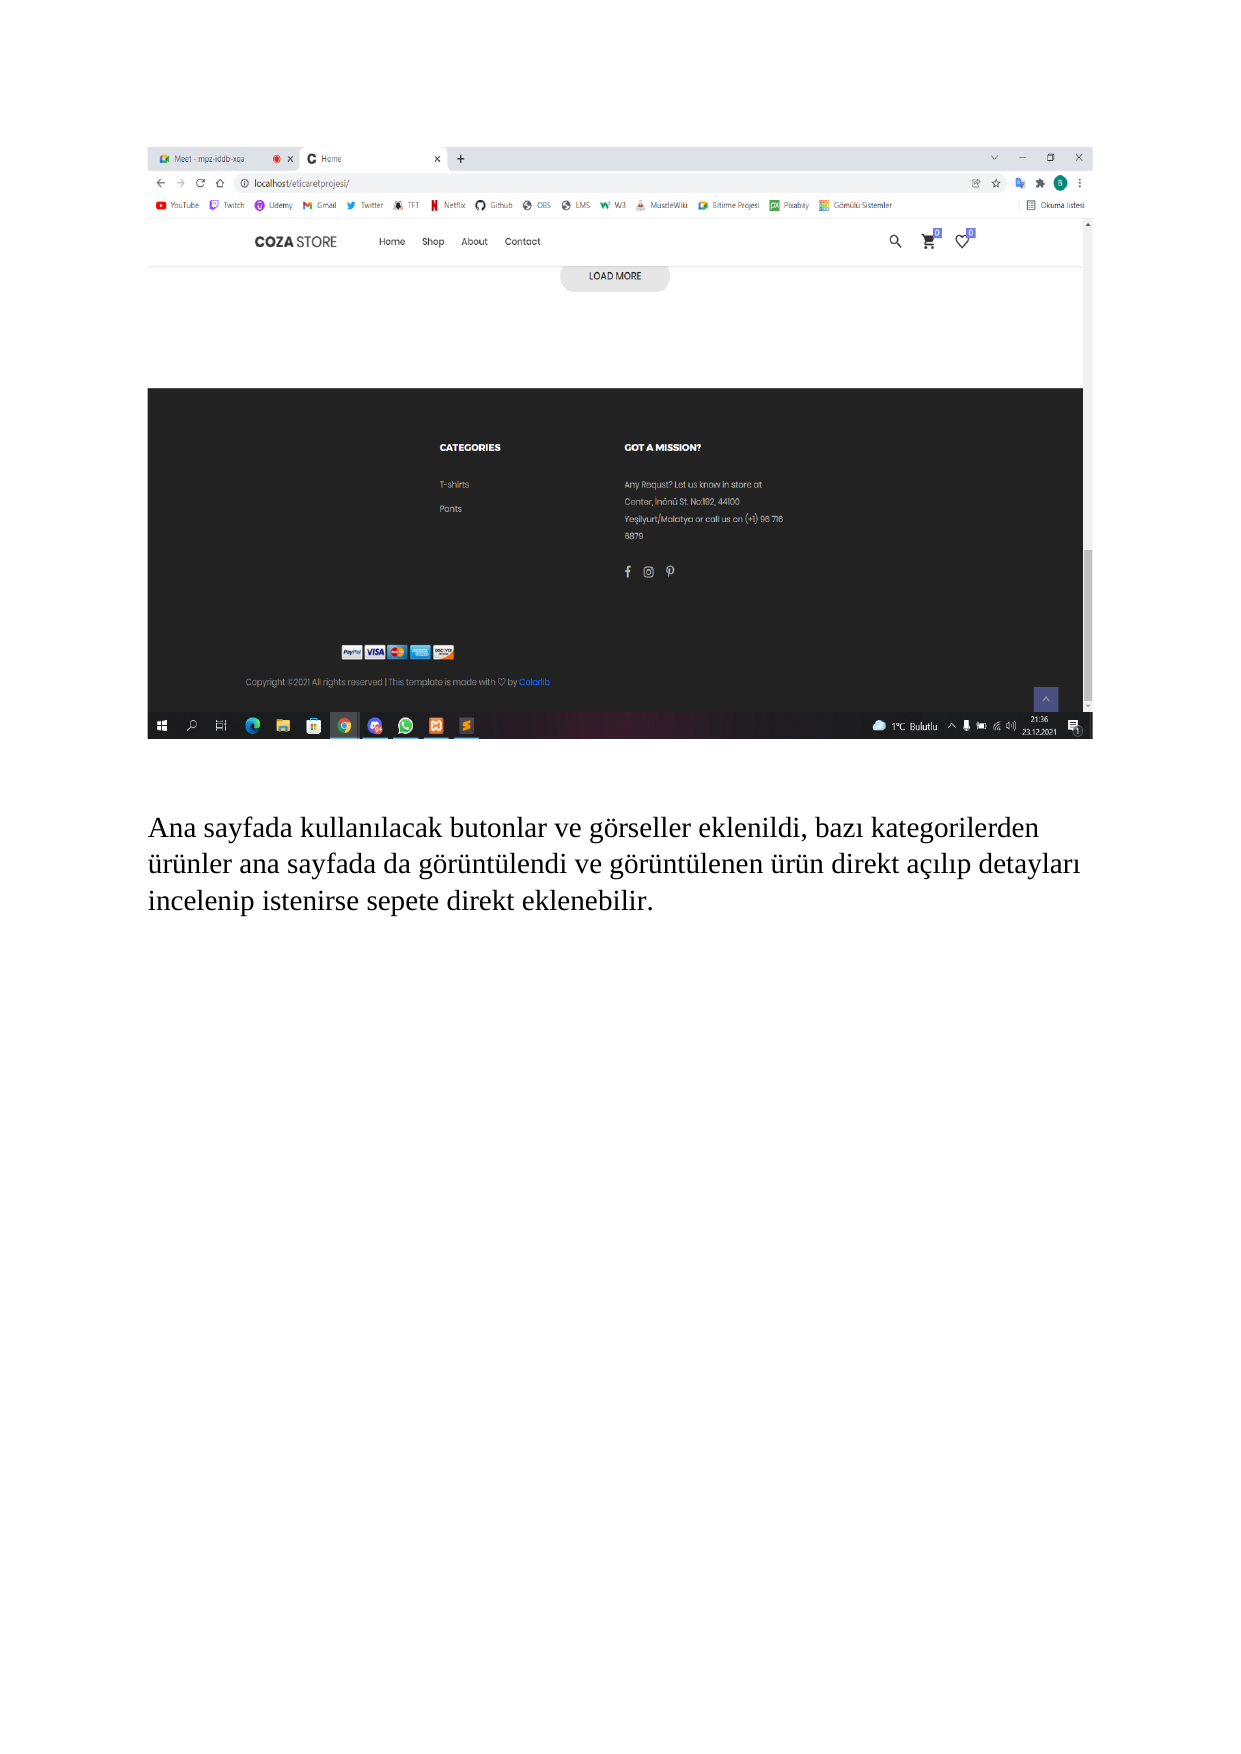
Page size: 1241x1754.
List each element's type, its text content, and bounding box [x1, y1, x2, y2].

picture [147, 147, 1093, 739]
text Ana sayfada kullanılacak butonlar ve görseller eklenildi, bazı kategorilerden ürünler ana sayfada da görüntülendi ve görüntülenen ürün direkt açılıp detayları incelenip istenirse sepete direkt eklenebilir. [148, 811, 1093, 916]
